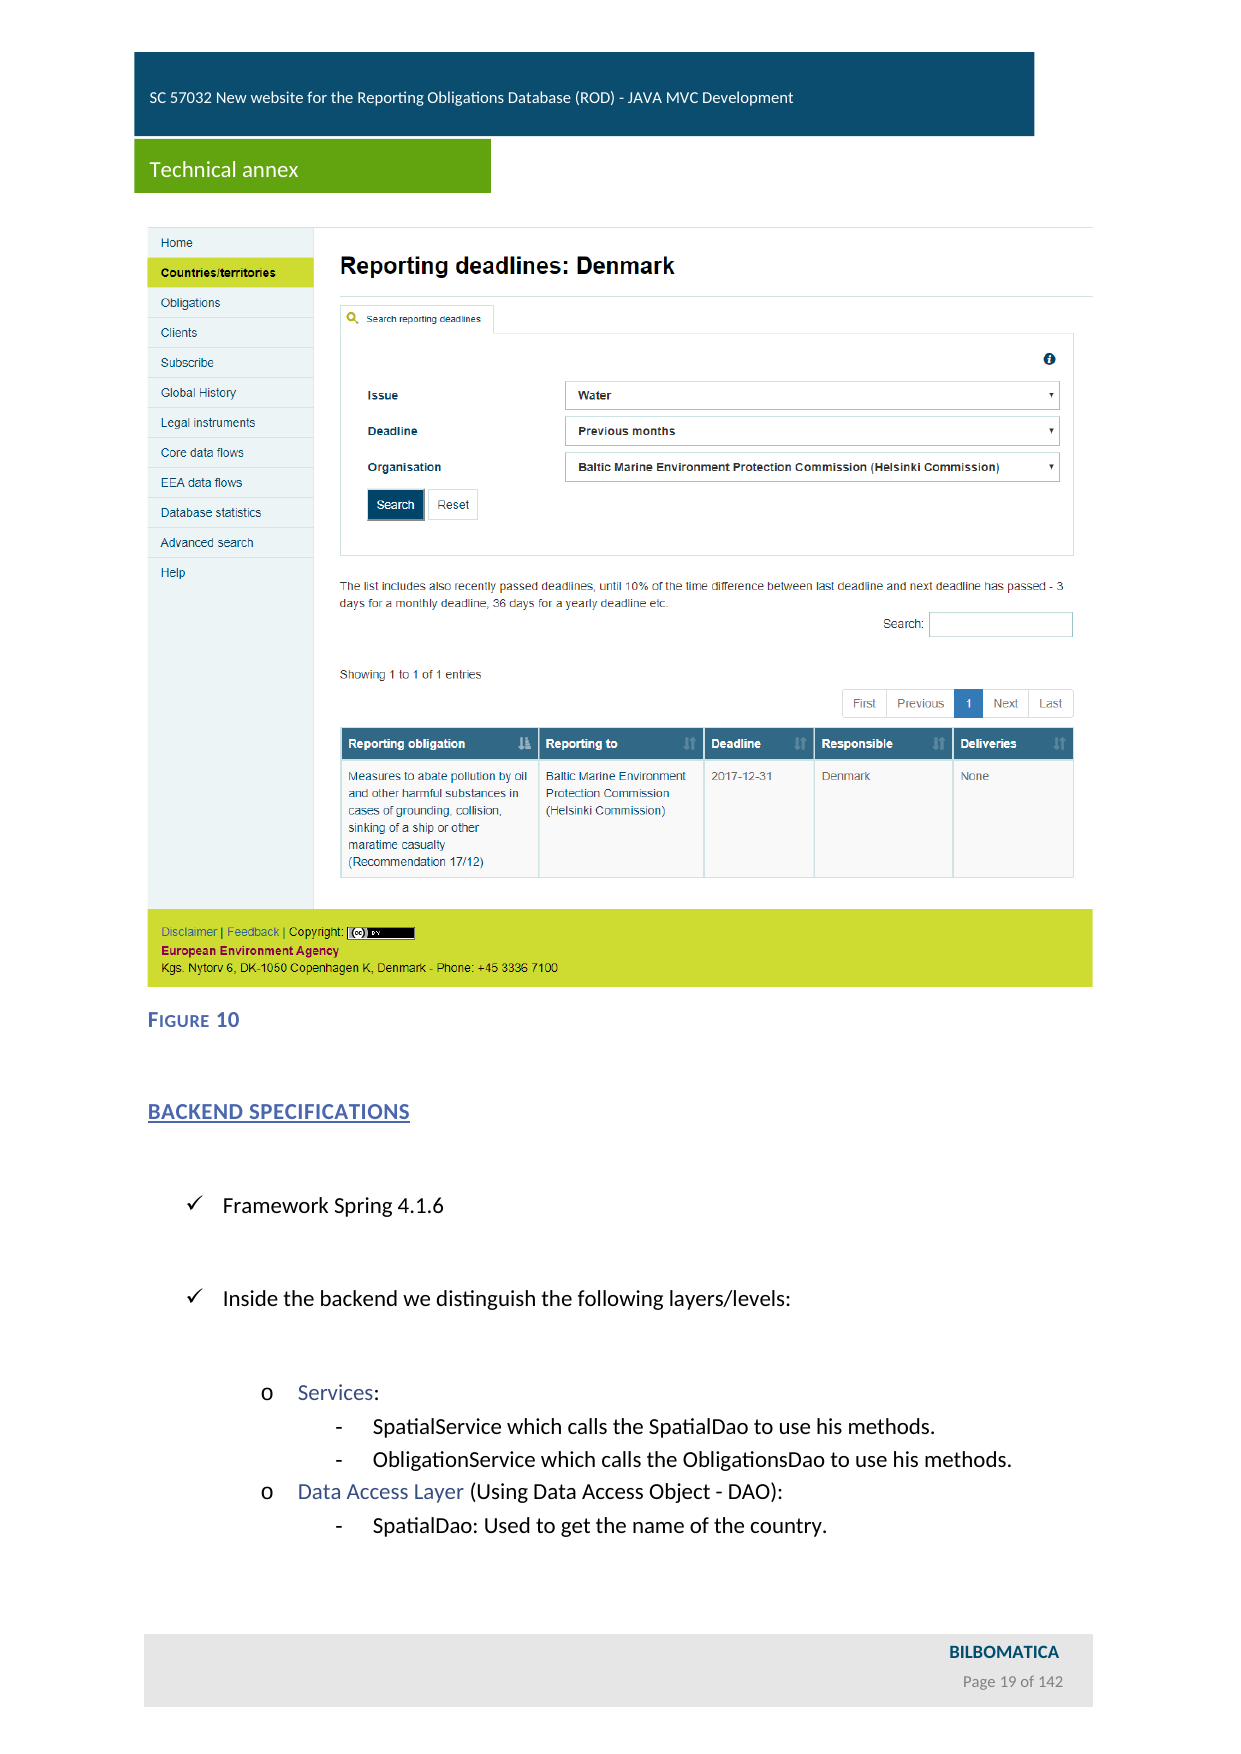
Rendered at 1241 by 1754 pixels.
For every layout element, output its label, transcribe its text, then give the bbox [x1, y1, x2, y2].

picture [147, 221, 1093, 987]
list Data Access Layer (Using Data Access Object - DAO): [260, 1477, 1093, 1506]
list Inside the backend we distinguish the following layers/levels: [185, 1284, 1093, 1312]
list ObligationService which calls the ObligationsDao to use his methods. [335, 1443, 1093, 1475]
list Framework Spring 4.1.6 [185, 1191, 1093, 1219]
list SpatialService which calls the SpatialDao to use his methods. [335, 1410, 1093, 1441]
text BACKEND SPECIFICATIONS [148, 1097, 1093, 1125]
list Services: [260, 1378, 1093, 1407]
list SpatialDao: Used to get the name of the country. [335, 1509, 1093, 1540]
text Figure 10 [148, 1005, 1093, 1033]
